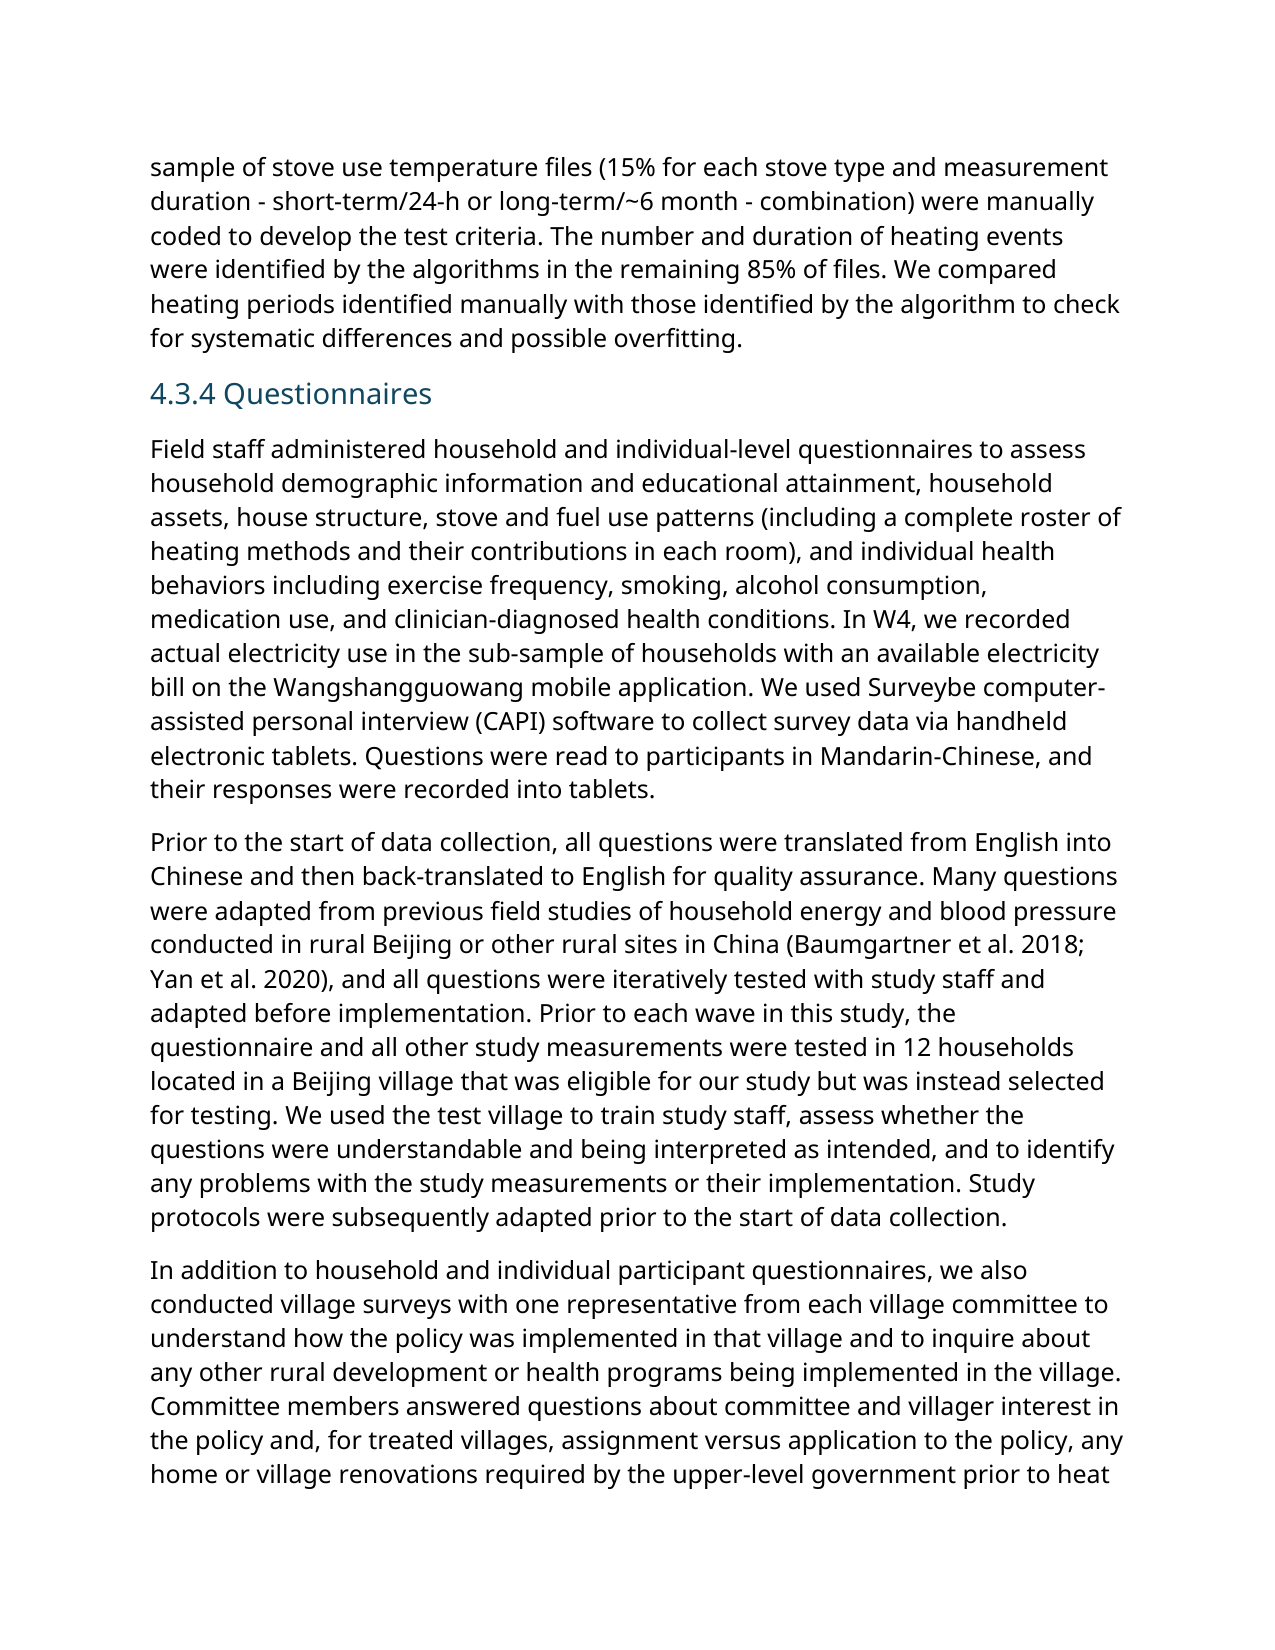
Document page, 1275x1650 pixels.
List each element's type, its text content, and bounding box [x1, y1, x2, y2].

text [150, 150, 1125, 354]
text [150, 1252, 1125, 1491]
text Field staff administered household and individual-level questionnaires to assess household demographic information and educational attainment, household assets, house structure, stove and fuel use patterns (including a complete roster of heating methods and their contributions in each room), and individual health behaviors including exercise frequency, smoking, alcohol consumption, medication use, and clinician-diagnosed health conditions. In W4, we recorded actual electricity use in the sub-sample of households with an available electricity bill on the Wangshangguowang mobile application. We used Surveybe computer-assisted personal interview (CAPI) software to collect survey data via handheld electronic tablets. Questions were read to participants in Mandarin-Chinese, and their responses were recorded into tablets. [150, 432, 1125, 806]
text Prior to the start of data collection, all questions were translated from English into Chinese and then back-translated to English for quality assurance. Many questions were adapted from previous field studies of household energy and blood pressure conducted in rural Beijing or other rural sites in China (Baumgartner et al. 2018; Yan et al. 2020), and all questions were iteratively tested with study staff and adapted before implementation. Prior to each wave in this study, the questionnaire and all other study measurements were tested in 12 households located in a Beijing village that was eligible for our study but was instead selected for testing. We used the test village to train study staff, assess whether the questions were understandable and being interpreted as intended, and to identify any problems with the study measurements or their implementation. Study protocols were subsequently adapted prior to the start of data collection. [150, 825, 1125, 1234]
subtitle 4.3.4 Questionnaires [150, 373, 1125, 413]
